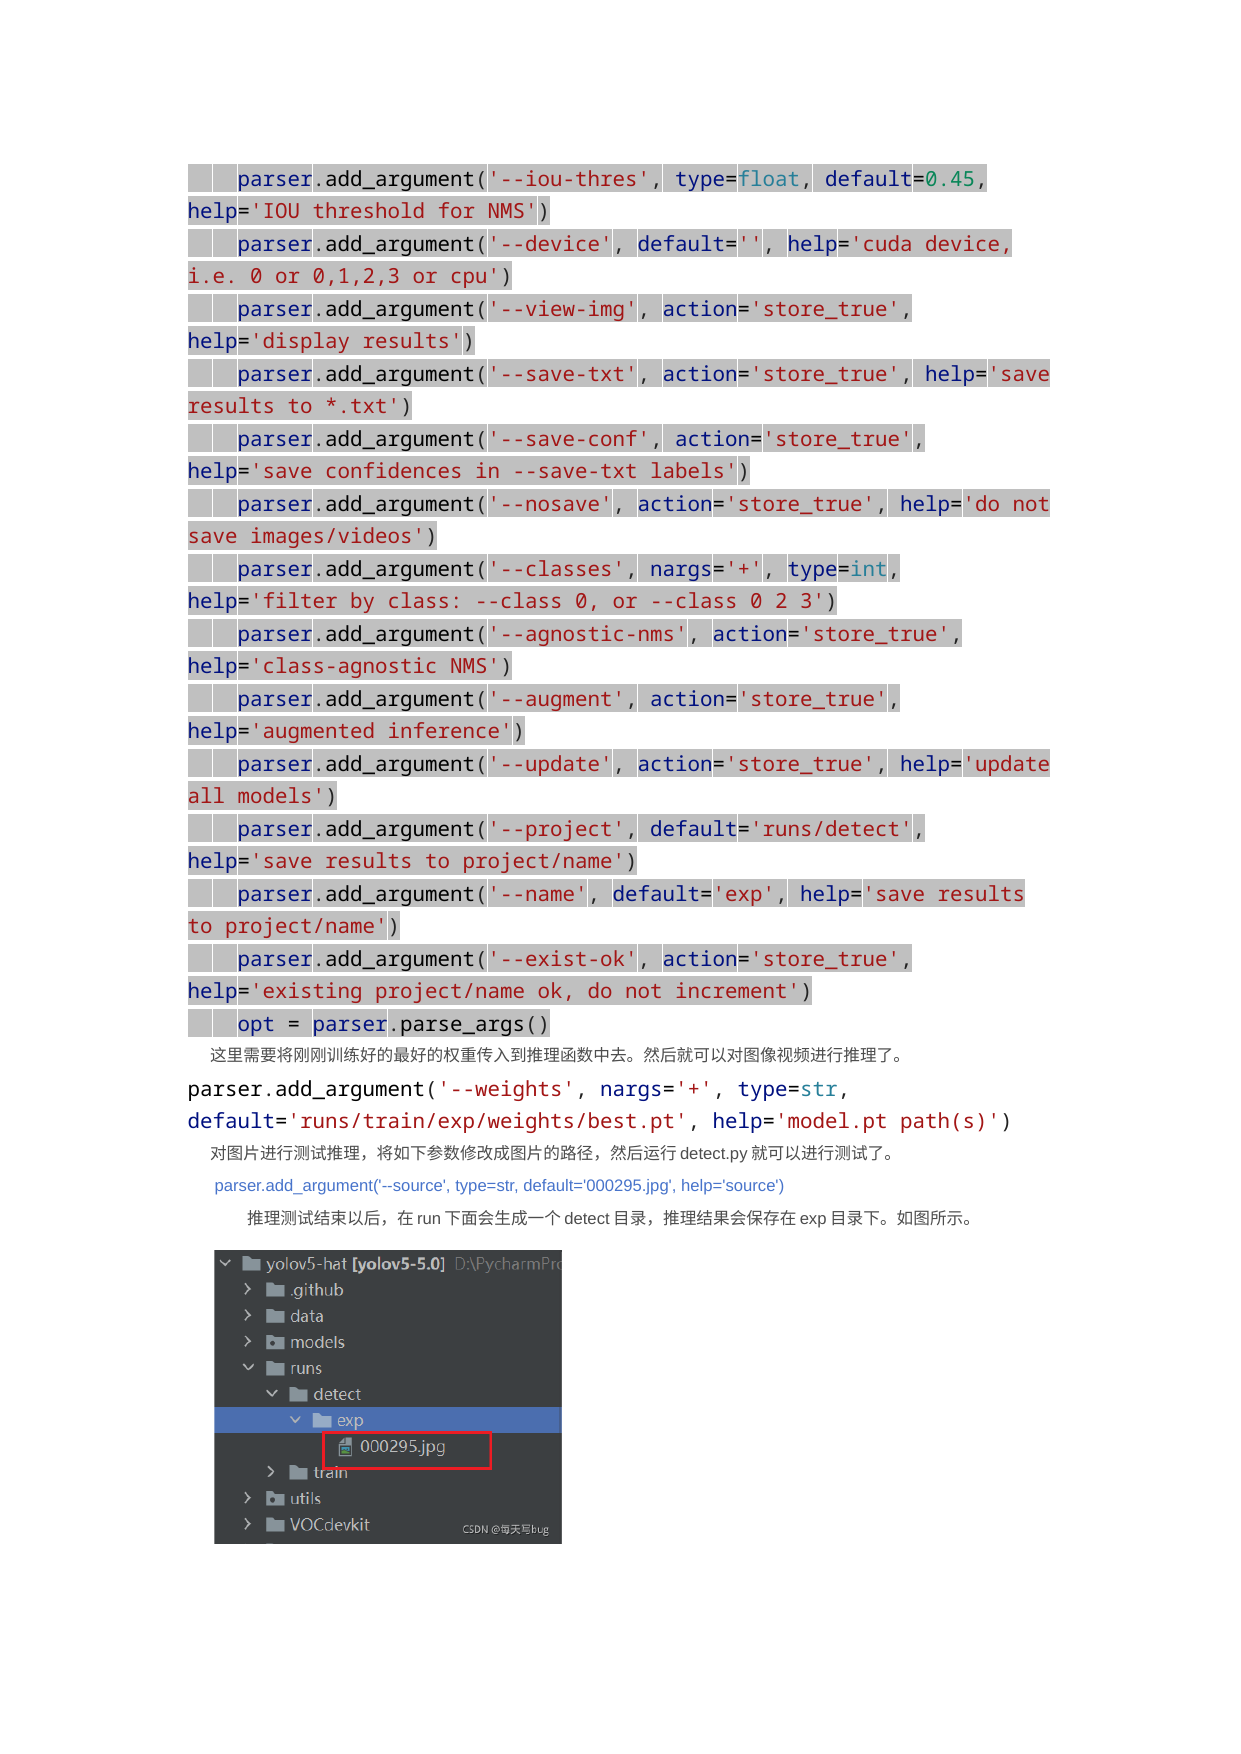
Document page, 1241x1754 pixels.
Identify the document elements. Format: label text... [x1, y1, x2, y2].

picture [214, 1250, 562, 1544]
text 推理测试结束以后，在run下面会生成一个detect目录，推理结果会保存在exp目录下。如图所示。 [187, 1202, 1053, 1234]
text parser.add_argument('--exist-ok', action='store_true', help='existing project/name ok, do not increment') [187, 942, 1053, 1007]
text parser.add_argument('--augment', action='store_true', help='augmented inference') [187, 682, 1053, 747]
text parser.add_argument('--iou-thres', type=float, default=0.45, help='IOU threshold for NMS') [187, 162, 1053, 227]
text parser.add_argument('--update', action='store_true', help='update all models') [187, 747, 1053, 812]
text parser.add_argument('--view-img', action='store_true', help='display results') [187, 292, 1053, 357]
text parser.add_argument('--device', default='', help='cuda device, i.e. 0 or 0,1,2,3 or cpu') [187, 227, 1053, 292]
text parser.add_argument('--save-conf', action='store_true', help='save confidences in --save-txt labels') [187, 422, 1053, 487]
text parser.add_argument('--project', default='runs/detect', help='save results to project/name') [187, 812, 1053, 877]
text parser.add_argument('--nosave', action='store_true', help='do not save images/videos') [187, 487, 1053, 552]
text 这里需要将刚刚训练好的最好的权重传入到推理函数中去。然后就可以对图像视频进行推理了。 [187, 1039, 1053, 1072]
text parser.add_argument('--classes', nargs='+', type=int, help='filter by class: --class 0, or --class 0 2 3') [187, 552, 1053, 617]
text parser.add_argument('--source', type=str, default='000295.jpg', help='source') [187, 1169, 1053, 1202]
text 对图片进行测试推理，将如下参数修改成图片的路径，然后运行detect.py就可以进行测试了。 [187, 1137, 1053, 1169]
text opt = parser.parse_args() [187, 1007, 1053, 1039]
text parser.add_argument('--name', default='exp', help='save results to project/name') [187, 877, 1053, 942]
text parser.add_argument('--agnostic-nms', action='store_true', help='class-agnostic NMS') [187, 617, 1053, 682]
text parser.add_argument('--weights', nargs='+', type=str, default='runs/train/exp/weights/best.pt', help='model.pt path(s)') [187, 1072, 1053, 1137]
text parser.add_argument('--save-txt', action='store_true', help='save results to *.txt') [187, 357, 1053, 422]
